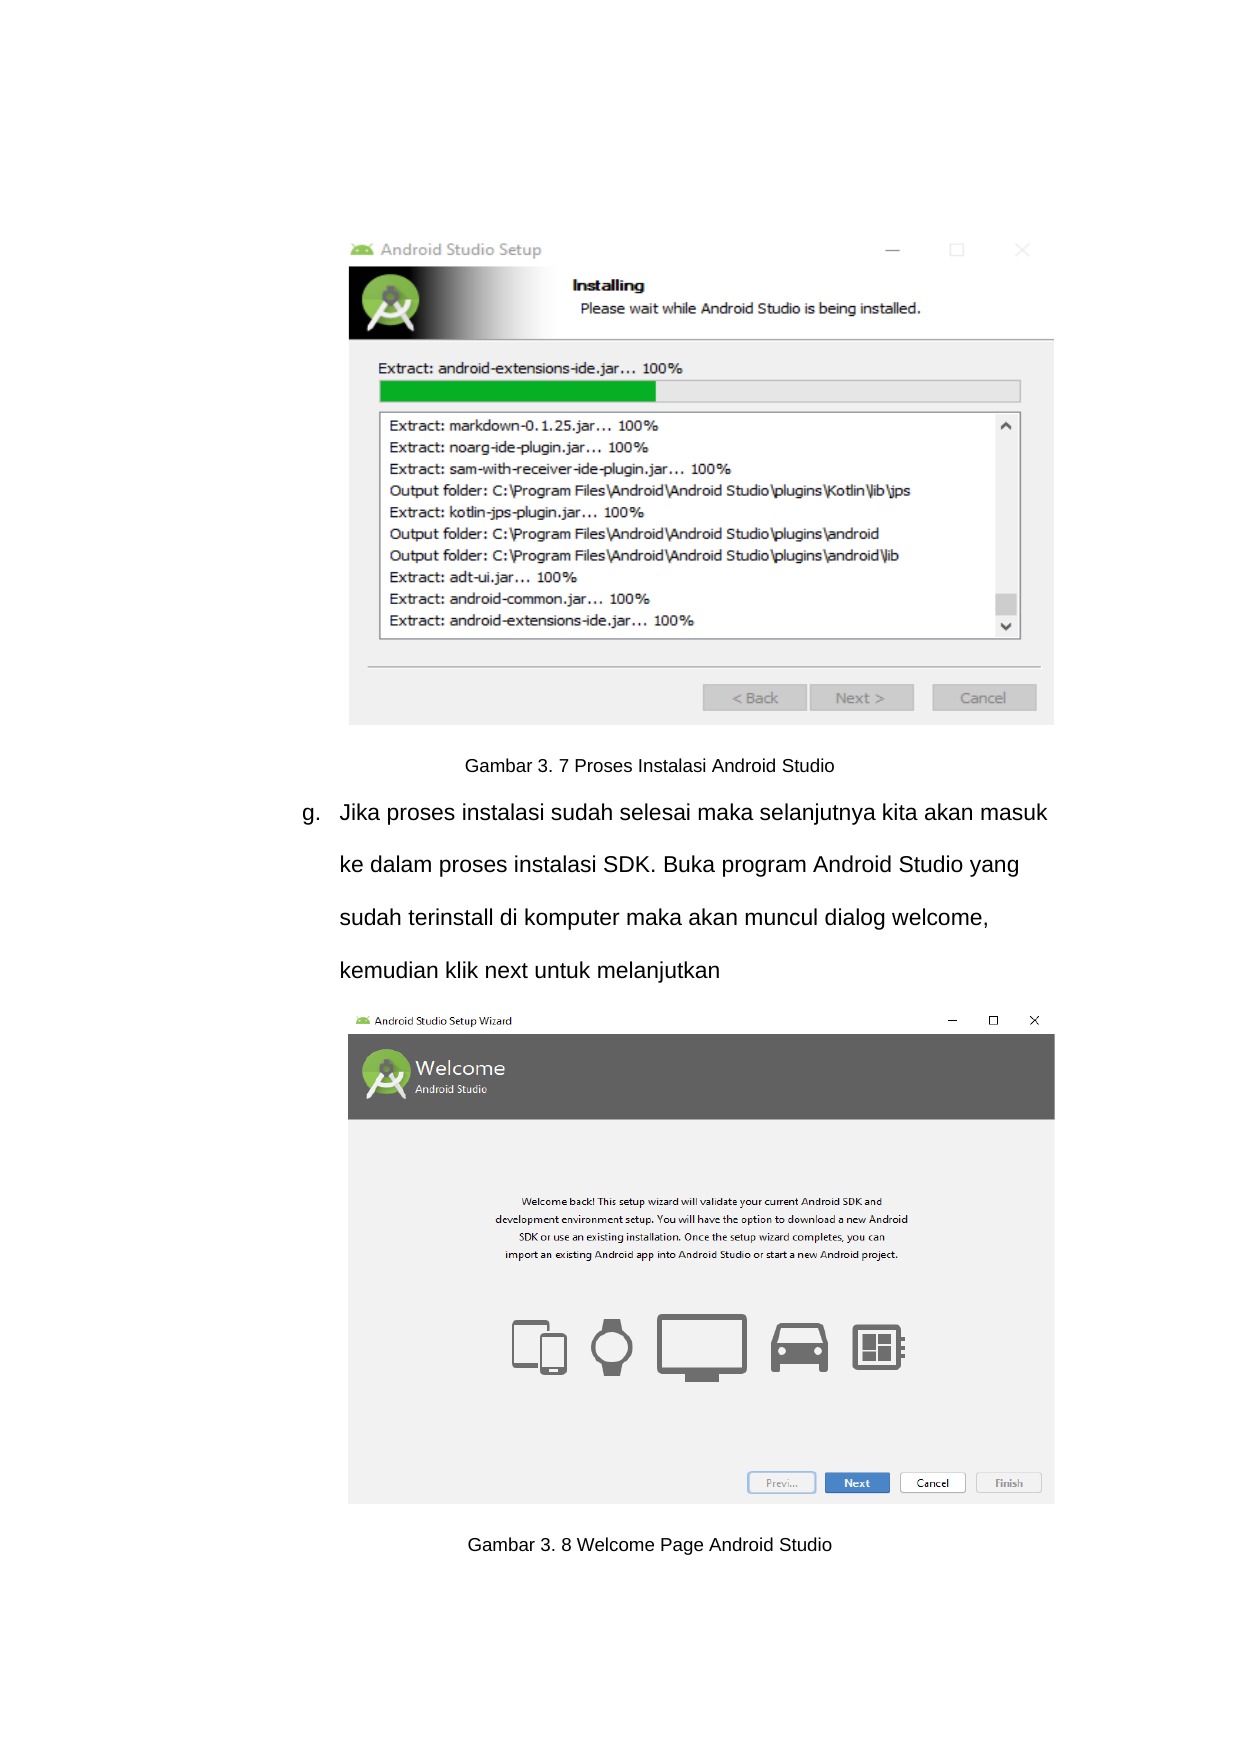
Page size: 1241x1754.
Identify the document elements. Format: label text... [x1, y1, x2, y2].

picture [348, 236, 1054, 725]
text Gambar 3. 8 Welcome Page Android Studio [236, 1534, 1063, 1556]
list Jika proses instalasi sudah selesai maka selanjutnya kita akan masuk ke dalam proses instalasi SDK. Buka program Android Studio yang sudah terinstall di komputer maka akan muncul dialog welcome, kemudian klik next untuk melanjutkan [302, 798, 1063, 983]
picture [348, 1009, 1055, 1504]
text Gambar 3. 7 Proses Instalasi Android Studio [236, 755, 1063, 777]
